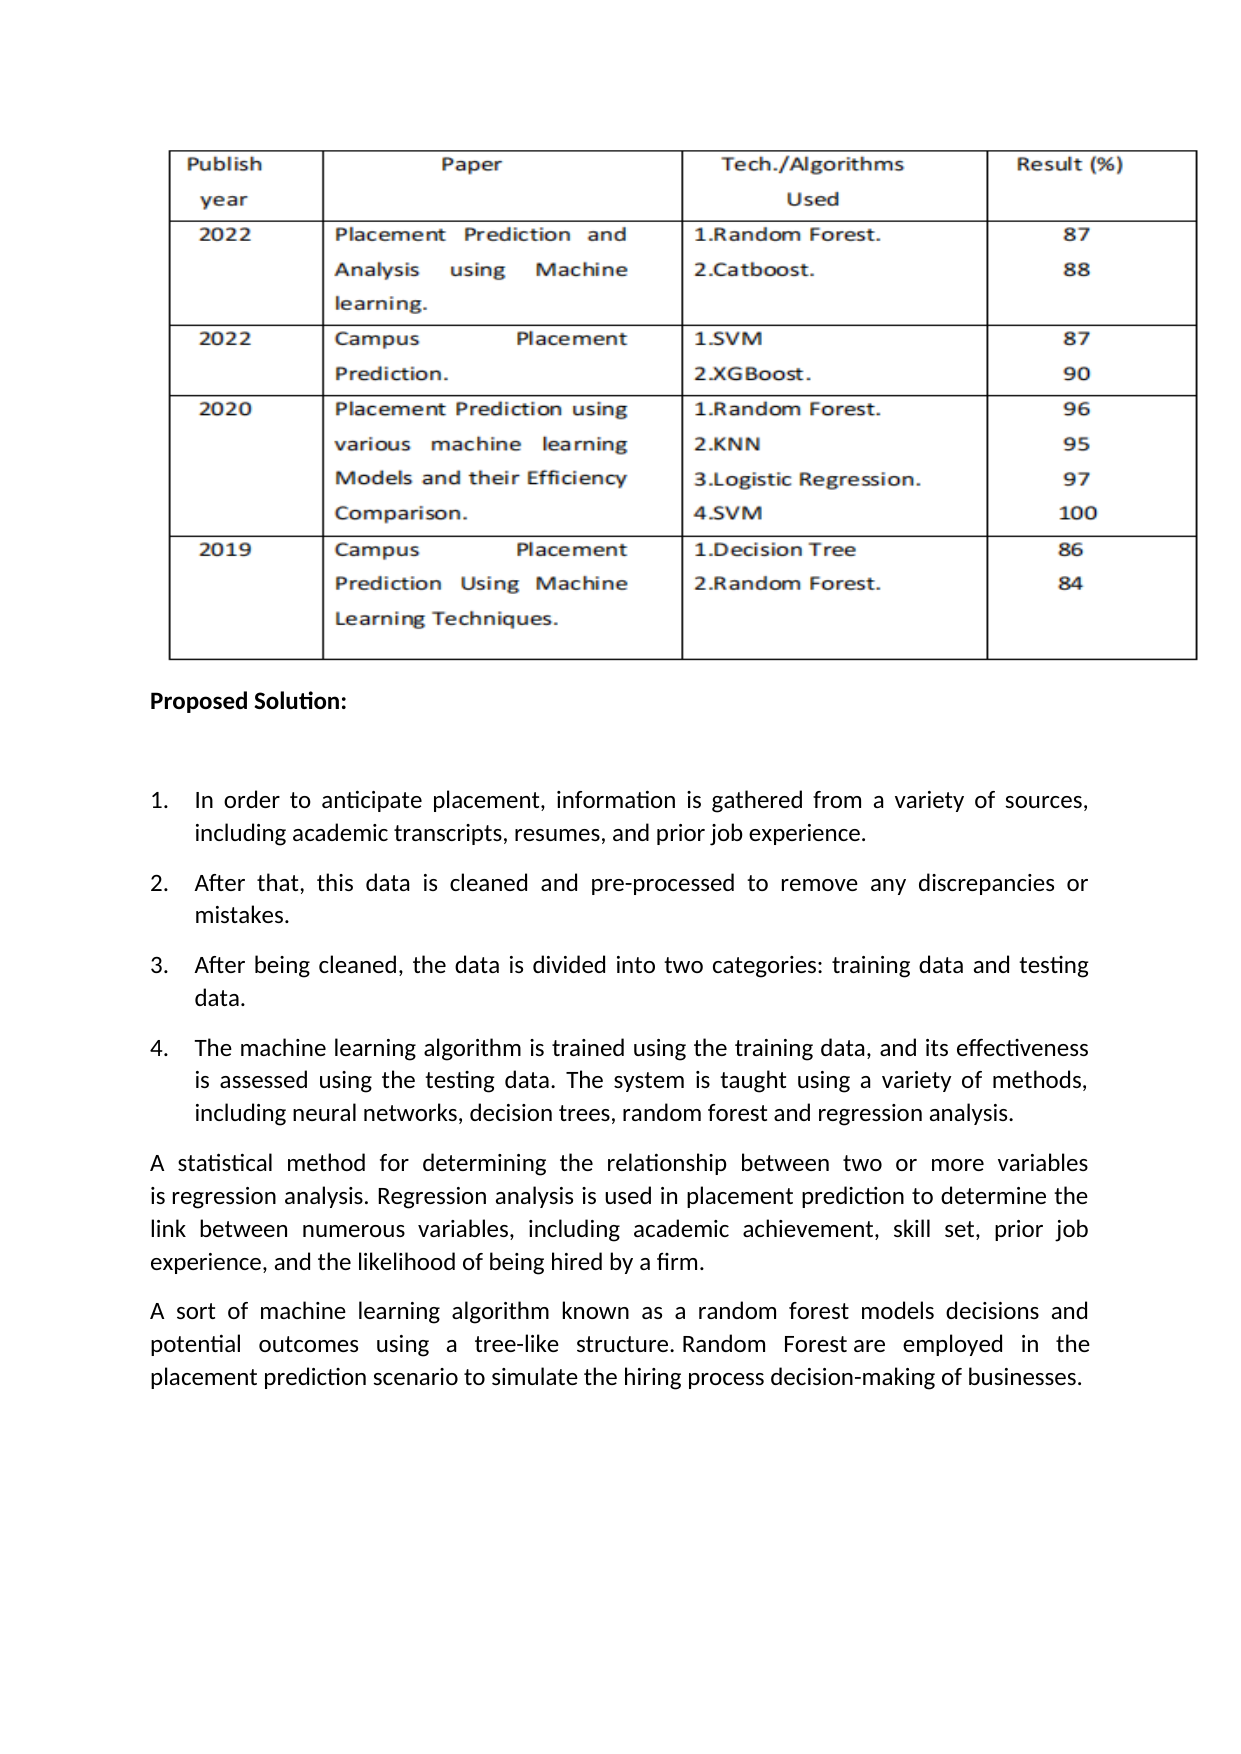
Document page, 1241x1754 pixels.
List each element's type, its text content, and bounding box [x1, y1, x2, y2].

text A sort of machine learning algorithm known as a random forest models decisions and potential outcomes using a tree-like structure. Random Forest are employed in the placement prediction scenario to simulate the hiring process decision-making of businesses. [150, 1296, 1090, 1392]
list In order to anticipate placement, information is gathered from a variety of sources, including academic transcripts, resumes, and prior job experience. [150, 784, 1090, 848]
picture [150, 150, 1224, 667]
list The machine learning algorithm is trained using the training data, and its effectiveness is assessed using the testing data. The system is taught using a variety of methods, including neural networks, decision trees, random forest and regression analysis. [150, 1032, 1090, 1128]
text Proposed Solution: [150, 685, 1090, 716]
text A statistical method for determining the relationship between two or more variables is regression analysis. Regression analysis is used in placement prediction to determine the link between numerous variables, including academic achievement, skill set, prior job experience, and the likelihood of being hired by a firm. [150, 1147, 1090, 1276]
list After that, this data is cleaned and pre-processed to remove any discrepancies or mistakes. [150, 867, 1090, 930]
list After being cleaned, the data is divided into two categories: training data and testing data. [150, 949, 1090, 1013]
